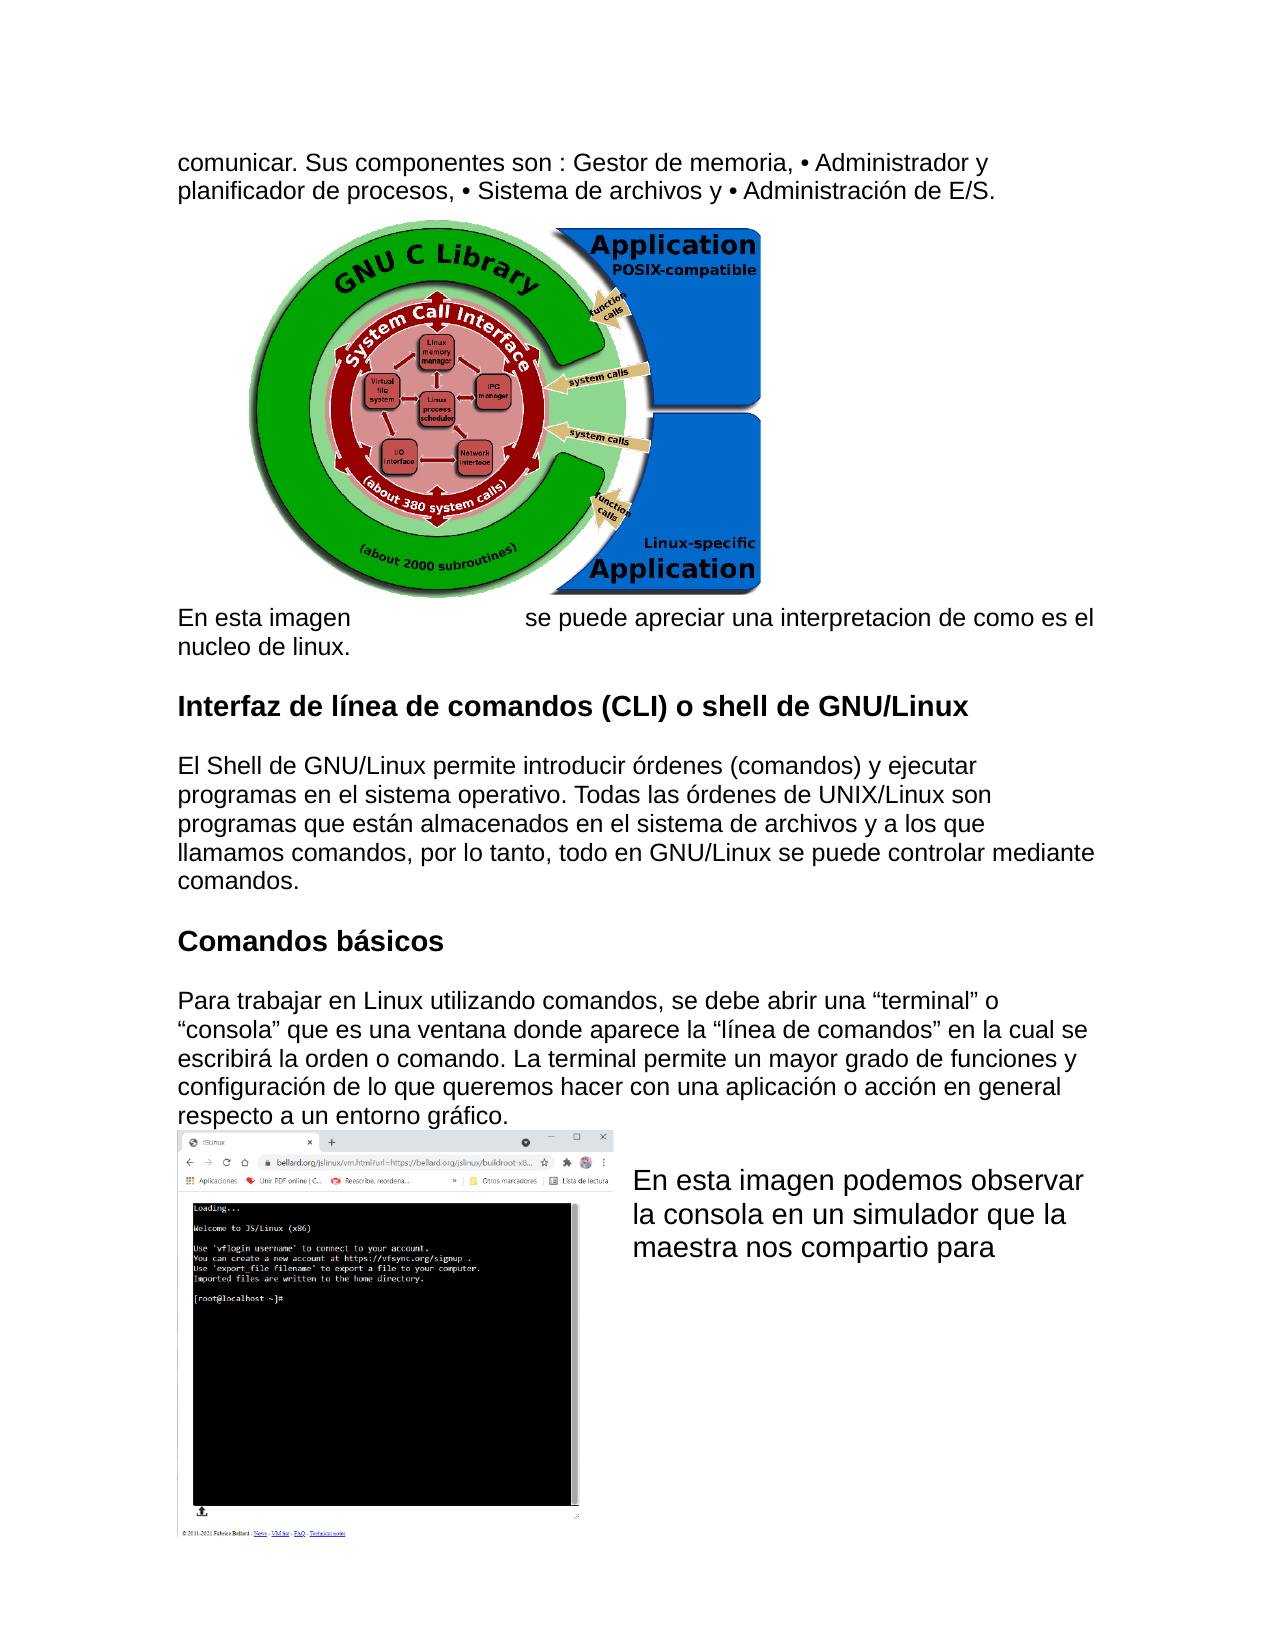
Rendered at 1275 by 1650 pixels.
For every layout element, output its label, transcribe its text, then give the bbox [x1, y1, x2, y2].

picture [177, 1130, 614, 1537]
text El Shell de GNU/Linux permite introducir órdenes (comandos) y ejecutar programas en el sistema operativo. Todas las órdenes de UNIX/Linux son programas que están almacenados en el sistema de archivos y a los que llamamos comandos, por lo tanto, todo en GNU/Linux se puede controlar mediante comandos. [177, 751, 1098, 895]
text Para trabajar en Linux utilizando comandos, se debe abrir una “terminal” o “consola” que es una ventana donde aparece la “línea de comandos” en la cual se escribirá la orden o comando. La terminal permite un mayor grado de funciones y configuración de lo que queremos hacer con una aplicación o acción en general respecto a un entorno gráfico. [177, 986, 1098, 1130]
text En esta imagen se puede apreciar una interpretacion de como es el nucleo de linux. [177, 603, 1098, 660]
text Interfaz de línea de comandos (CLI) o shell de GNU/Linux [177, 689, 1098, 723]
text Comandos básicos [177, 924, 1098, 957]
text En esta imagen podemos observar la consola en un simulador que la maestra nos compartio para realizar la practica. Comandos Basicos : [614, 1163, 1098, 1264]
picture [245, 215, 761, 603]
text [177, 148, 1098, 205]
